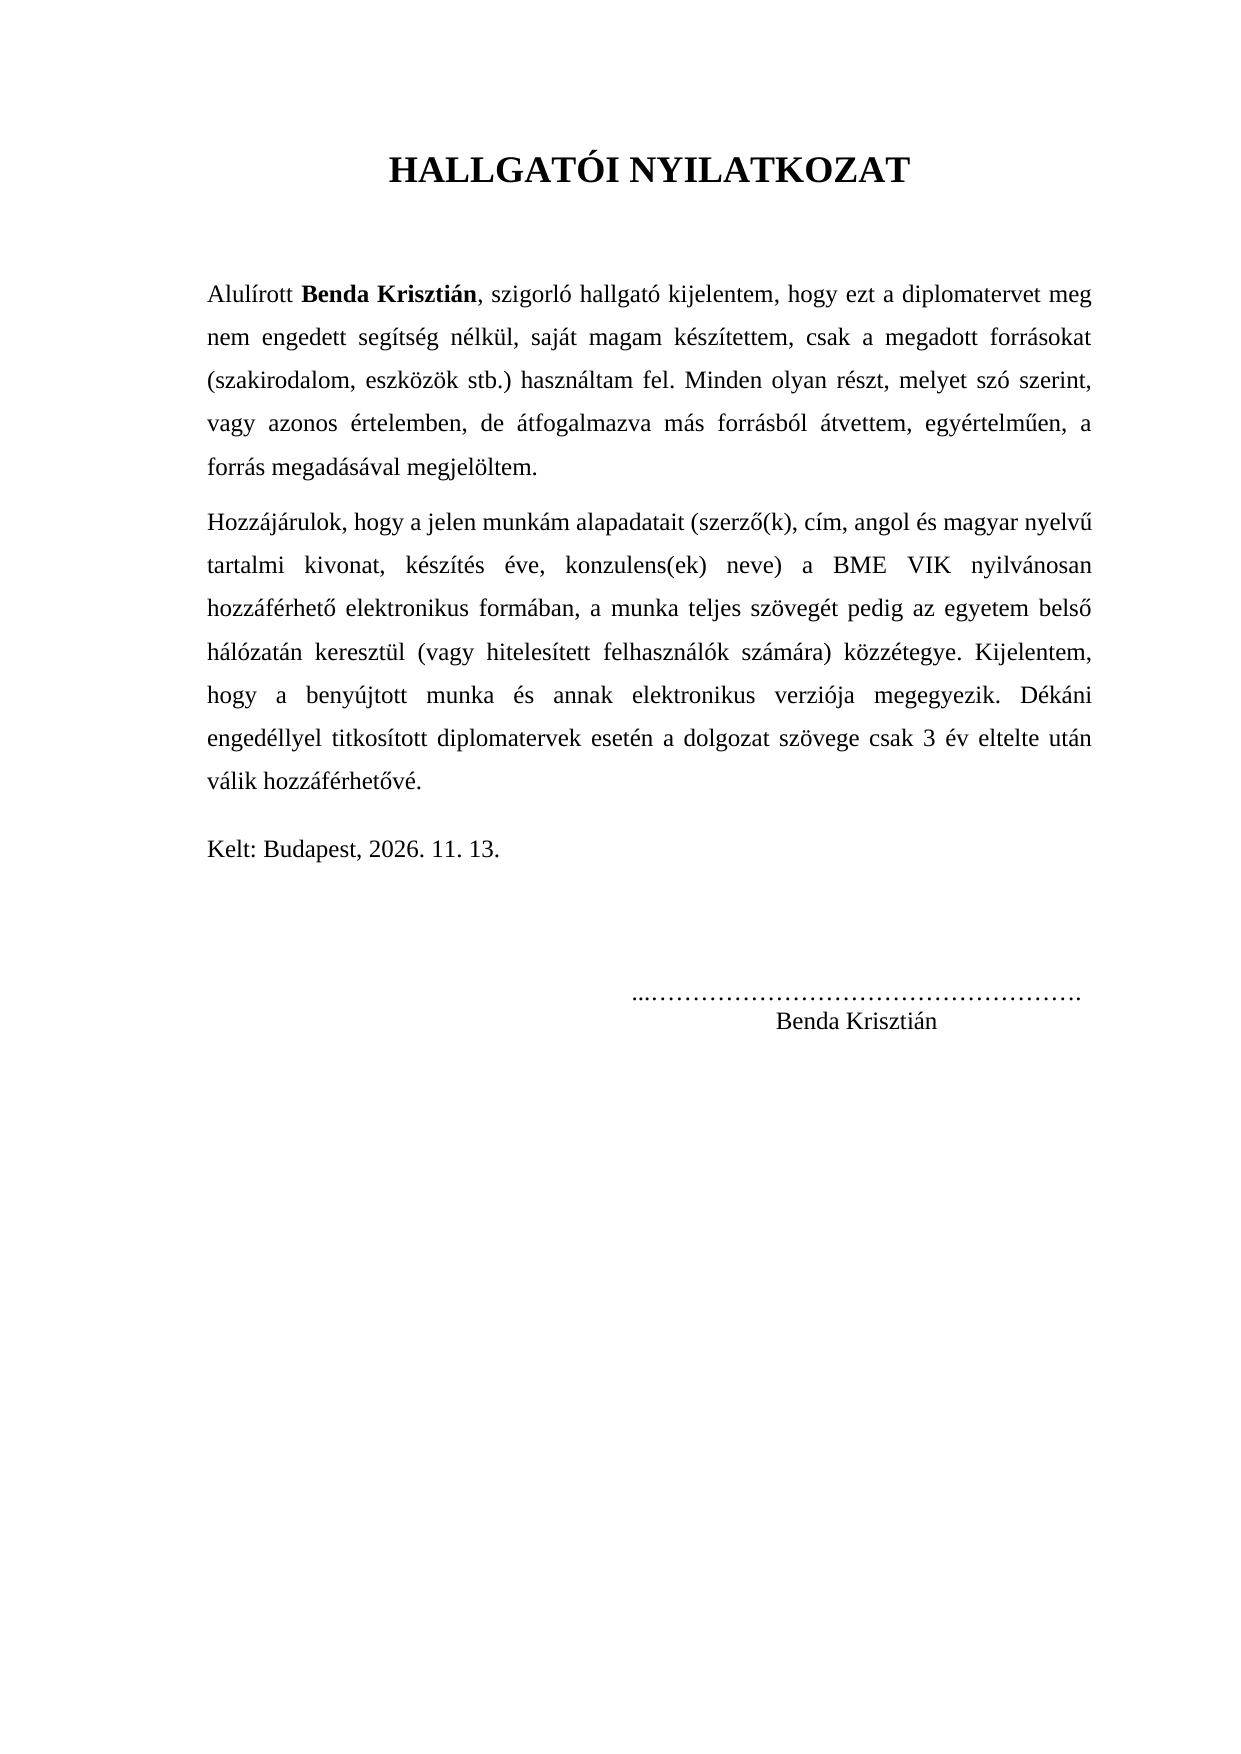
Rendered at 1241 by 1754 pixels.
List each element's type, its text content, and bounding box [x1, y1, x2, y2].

text Benda Krisztián [591, 1006, 1092, 1035]
text Hallgatói nyilatkozat [207, 148, 1092, 191]
text Hozzájárulok, hogy a jelen munkám alapadatait (szerző(k), cím, angol és magyar nyelvű tartalmi kivonat, készítés éve, konzulens(ek) neve) a BME VIK nyilvánosan hozzáférhető elektronikus formában, a munka teljes szövegét pedig az egyetem belső hálózatán keresztül (vagy hitelesített felhasználók számára) közzétegye. Kijelentem, hogy a benyújtott munka és annak elektronikus verziója megegyezik. Dékáni engedéllyel titkosított diplomatervek esetén a dolgozat szövege csak 3 év eltelte után válik hozzáférhetővé. [207, 507, 1092, 795]
text ...……………………………………………. [591, 977, 1092, 1006]
text Kelt: Budapest, 2019. 12. 11. [207, 834, 1092, 863]
text Alulírott Benda Krisztián, szigorló hallgató kijelentem, hogy ezt a diplomatervet meg nem engedett segítség nélkül, saját magam készítettem, csak a megadott forrásokat (szakirodalom, eszközök stb.) használtam fel. Minden olyan részt, melyet szó szerint, vagy azonos értelemben, de átfogalmazva más forrásból átvettem, egyértelműen, a forrás megadásával megjelöltem. [207, 279, 1092, 480]
